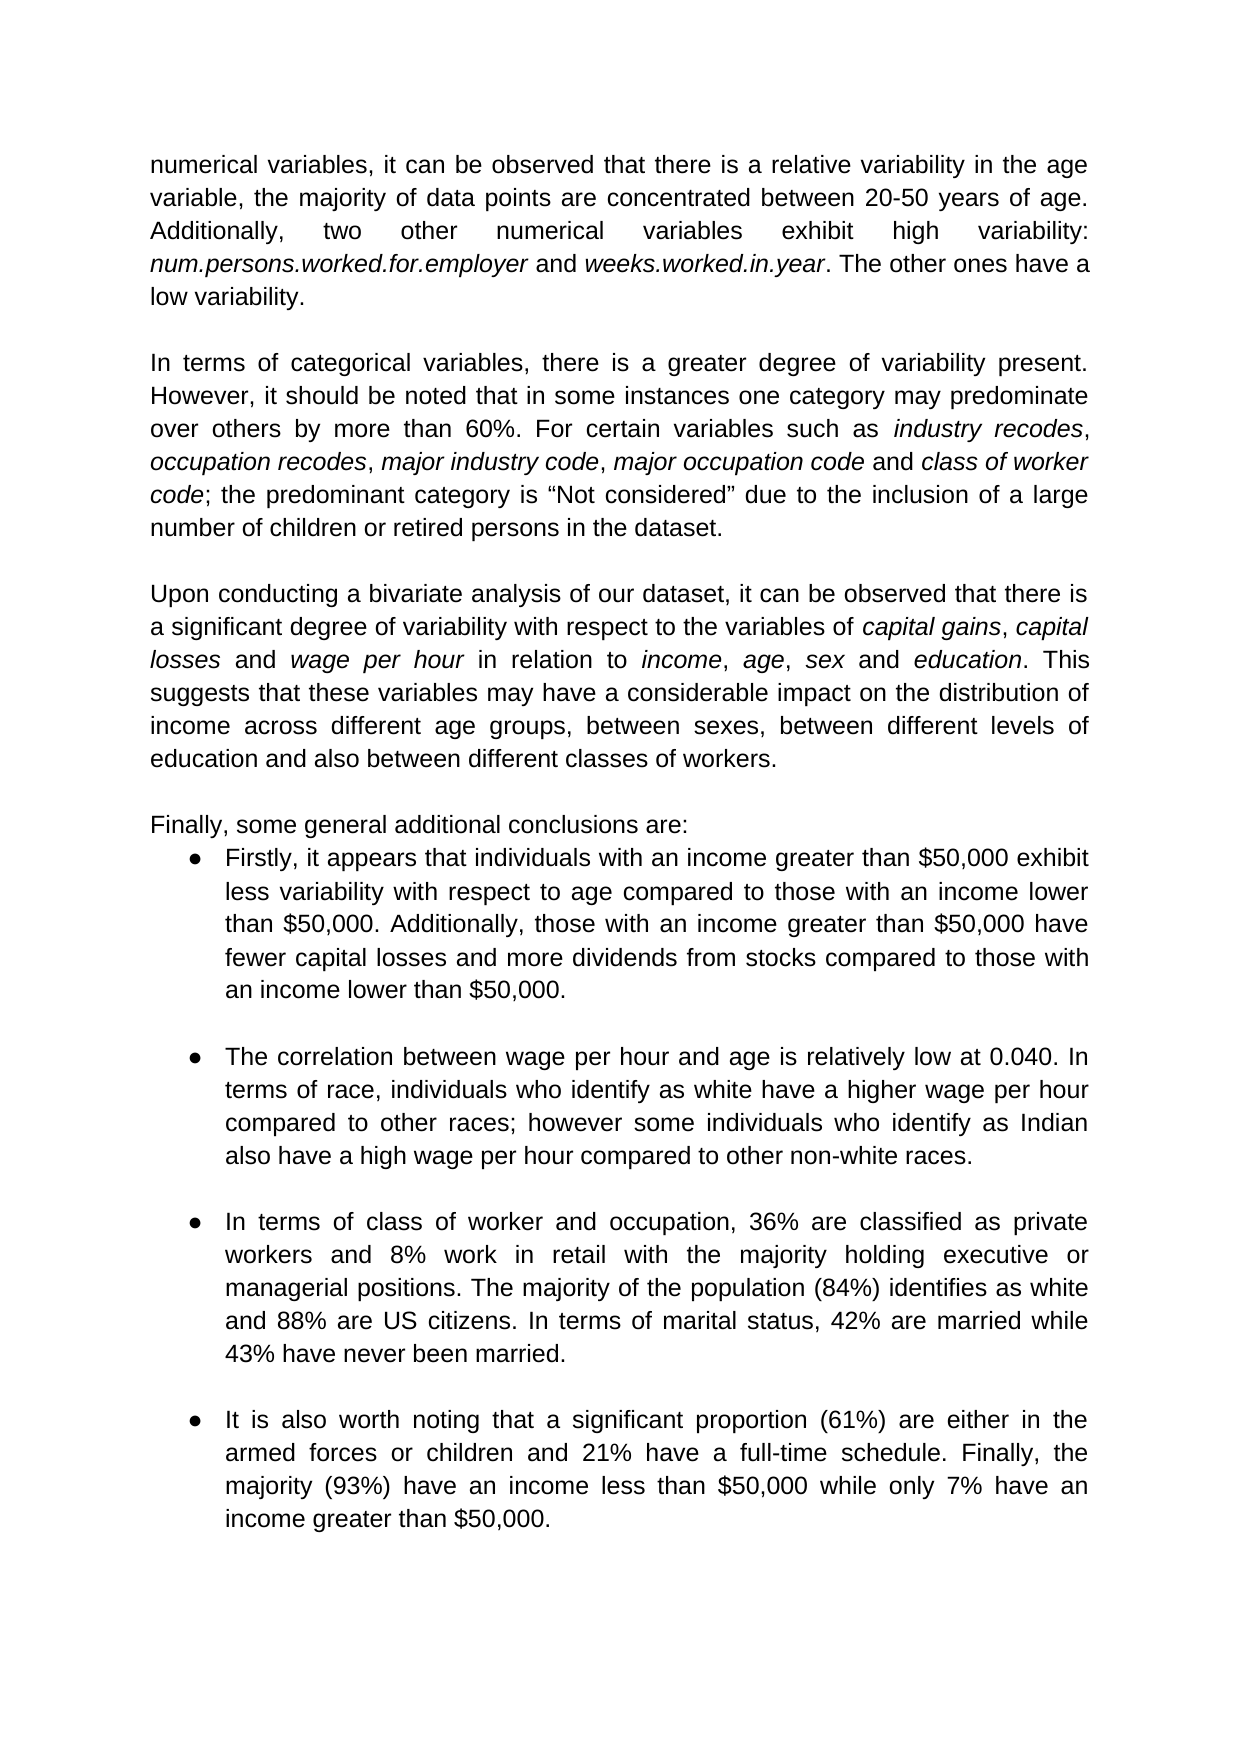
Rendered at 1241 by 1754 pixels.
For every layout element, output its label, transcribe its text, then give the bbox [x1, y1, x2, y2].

text Finally, some general additional conclusions are: [150, 810, 1090, 839]
list The correlation between wage per hour and age is relatively low at 0.040. In terms of race, individuals who identify as white have a higher wage per hour compared to other races; however some individuals who identify as Indian also have a high wage per hour compared to other non-white races. [187, 1042, 1090, 1169]
list Firstly, it appears that individuals with an income greater than $50,000 exhibit less variability with respect to age compared to those with an income lower than $50,000. Additionally, those with an income greater than $50,000 have fewer capital losses and more dividends from stocks compared to those with an income lower than $50,000. [187, 843, 1090, 1004]
list It is also worth noting that a significant proportion (61%) are either in the armed forces or children and 21% have a full-time schedule. Finally, the majority (93%) have an income less than $50,000 while only 7% have an income greater than $50,000. [187, 1405, 1090, 1533]
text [150, 150, 1090, 311]
text In terms of categorical variables, there is a greater degree of variability present. However, it should be noted that in some instances one category may predominate over others by more than 60%. For certain variables such as industry recodes, occupation recodes, major industry code, major occupation code and class of worker code; the predominant category is “Not considered” due to the inclusion of a large number of children or retired persons in the dataset. [150, 348, 1090, 542]
text Upon conducting a bivariate analysis of our dataset, it can be observed that there is a significant degree of variability with respect to the variables of capital gains, capital losses and wage per hour in relation to income, age, sex and education. This suggests that these variables may have a considerable impact on the distribution of income across different age groups, between sexes, between different levels of education and also between different classes of workers. [150, 579, 1090, 773]
list In terms of class of worker and occupation, 36% are classified as private workers and 8% work in retail with the majority holding executive or managerial positions. The majority of the population (84%) identifies as white and 88% are US citizens. In terms of marital status, 42% are married while 43% have never been married. [187, 1207, 1090, 1367]
